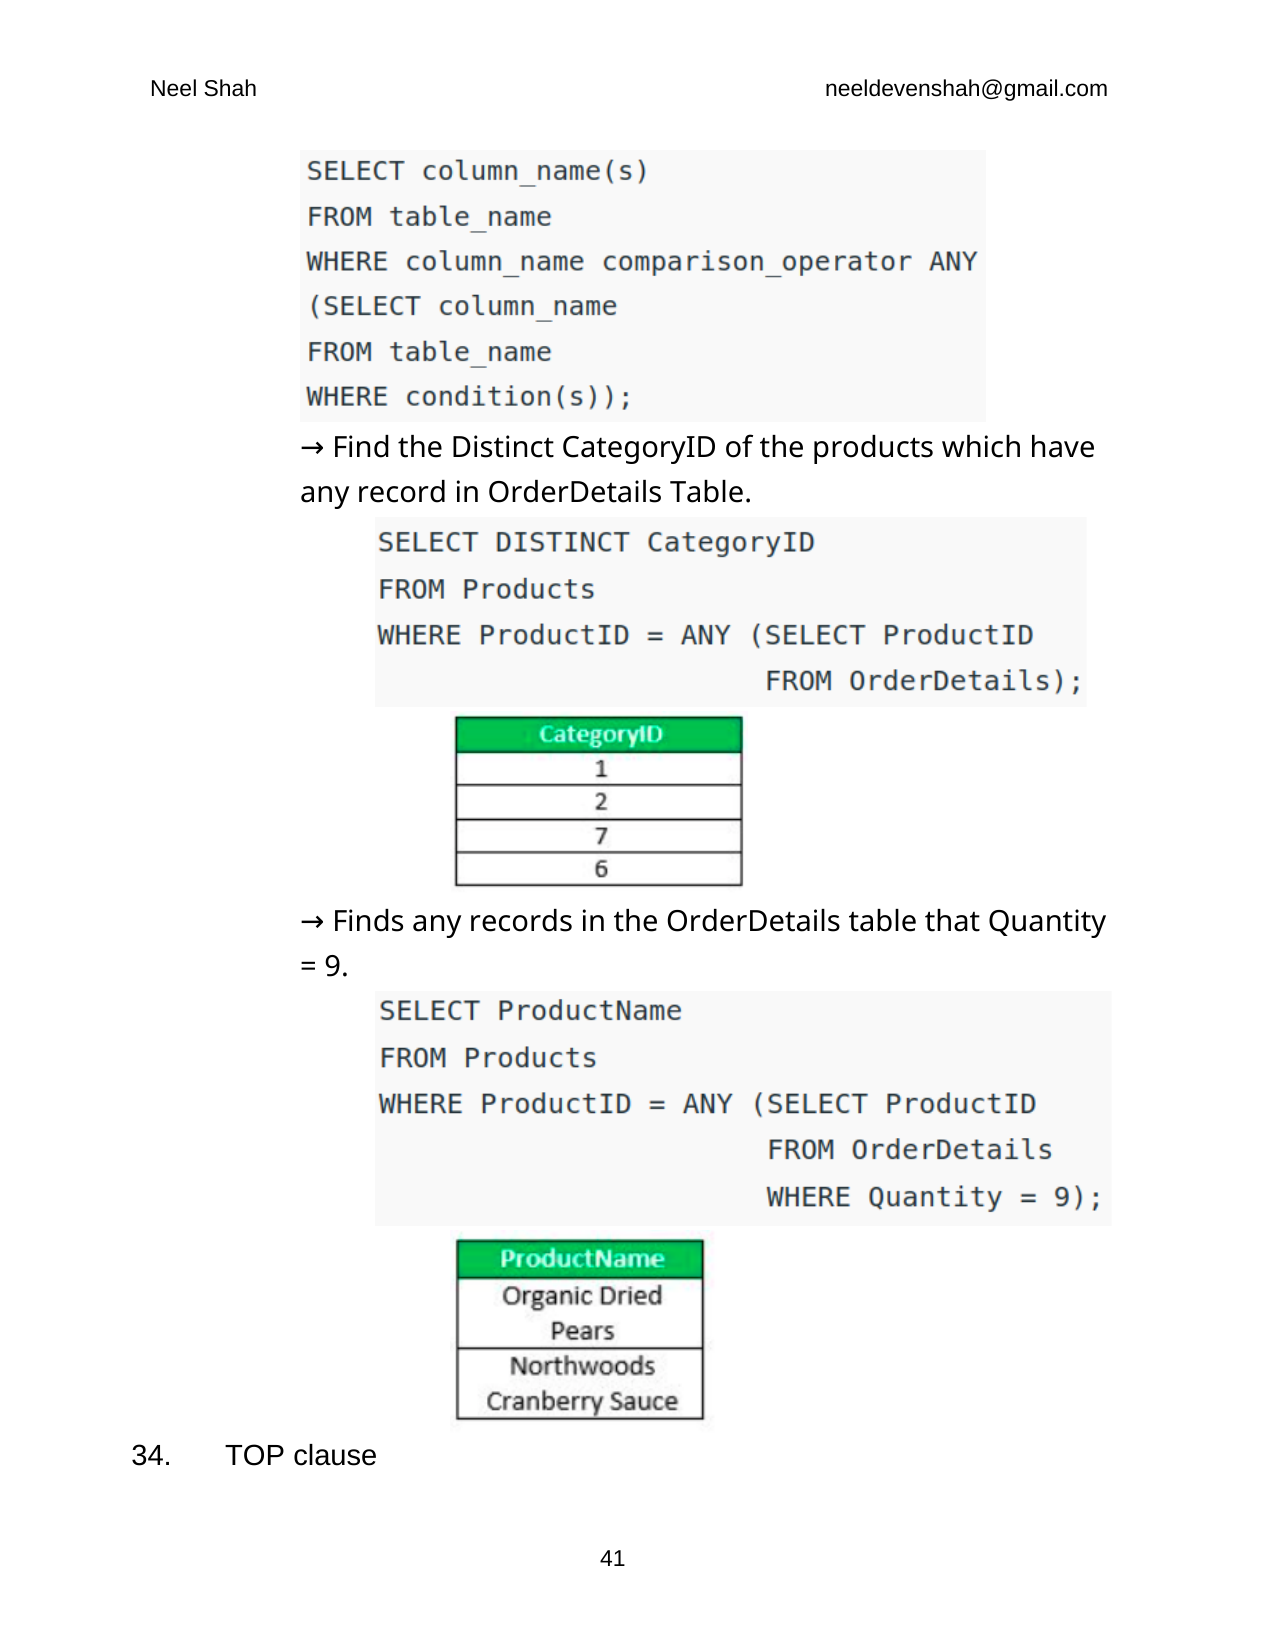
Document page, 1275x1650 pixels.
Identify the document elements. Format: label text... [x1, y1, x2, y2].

picture [450, 1230, 721, 1434]
list TOP clause [131, 1438, 1125, 1472]
text → Finds any records in the OrderDetails table that Quantity = 9. [300, 900, 1125, 985]
picture [375, 517, 1087, 707]
picture [375, 991, 1112, 1226]
picture [450, 711, 748, 895]
picture [300, 150, 986, 422]
text → Find the Distinct CategoryID of the products which have any record in OrderDetails Table. [300, 426, 1125, 511]
